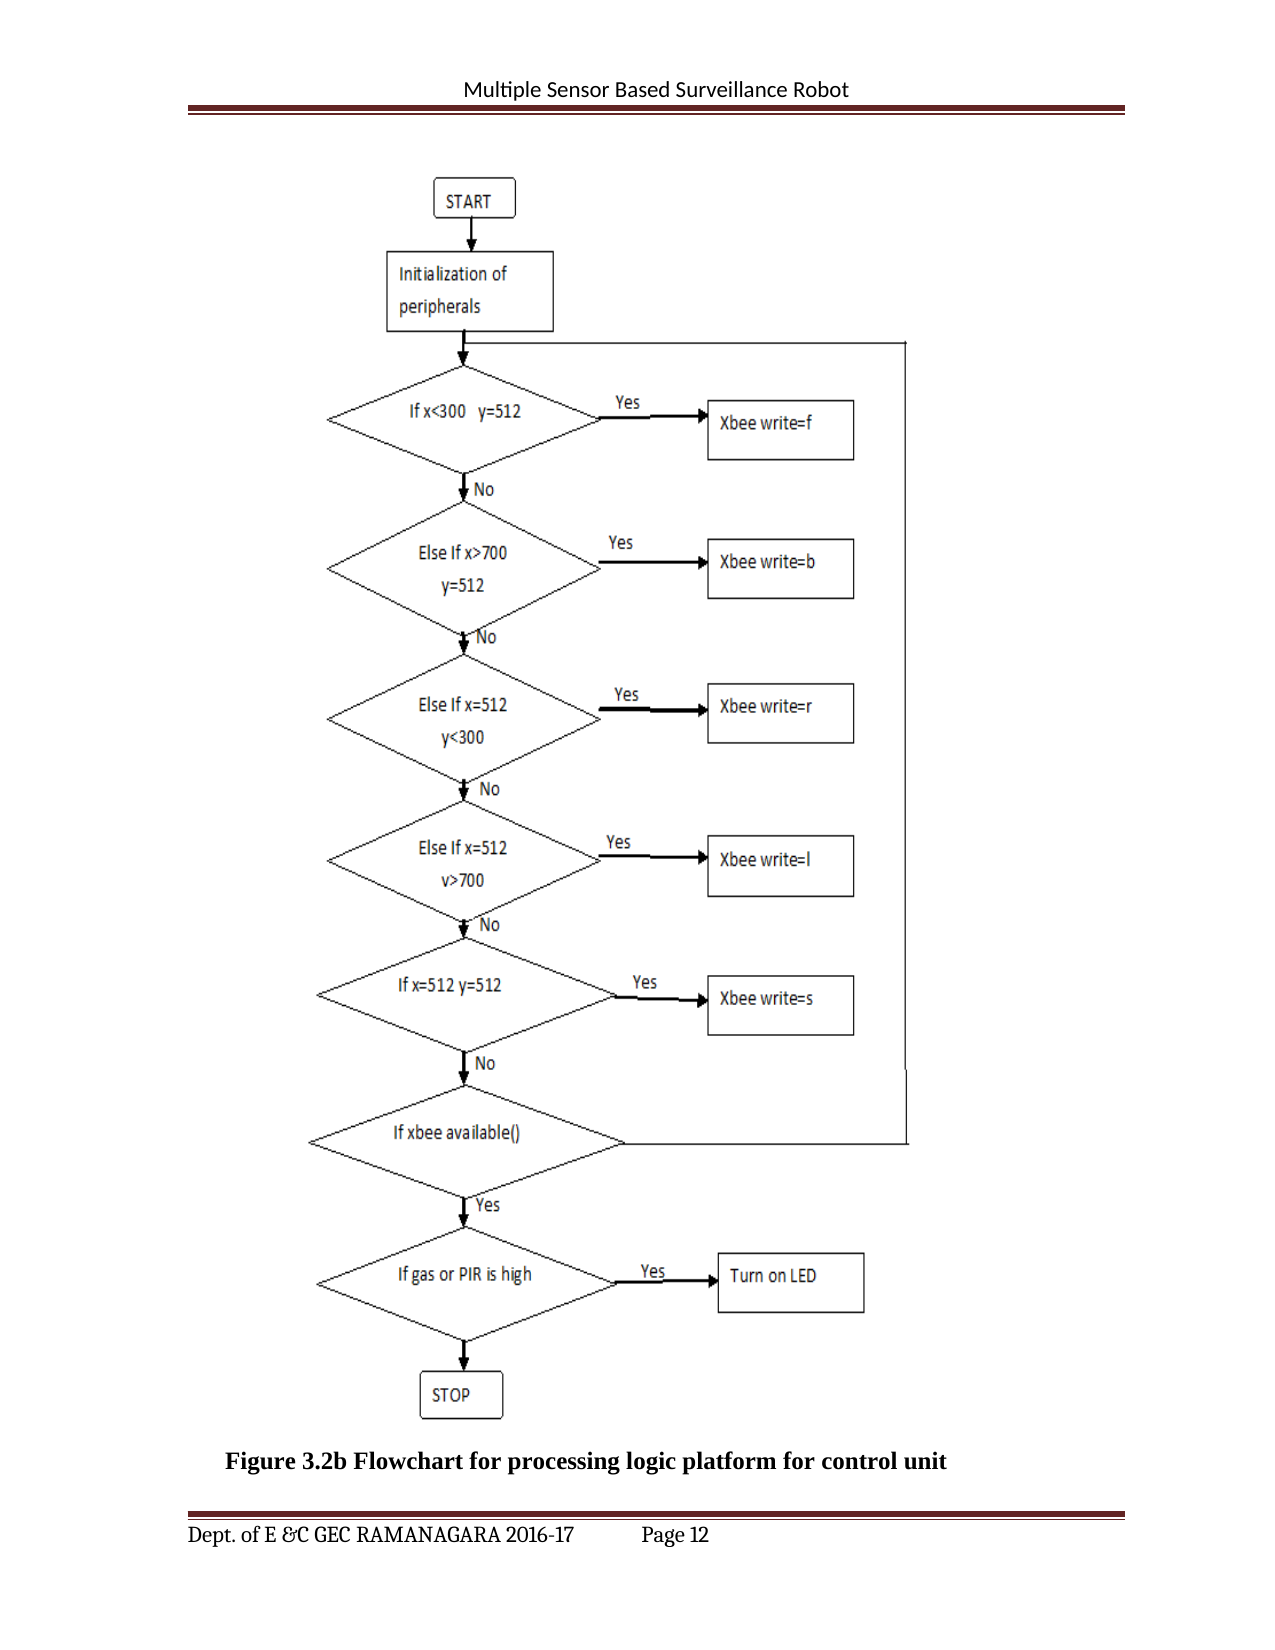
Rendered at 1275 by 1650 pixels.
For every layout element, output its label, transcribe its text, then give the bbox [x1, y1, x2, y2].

picture [187, 142, 1125, 1421]
text Figure 3.2b Flowchart for processing logic platform for control unit [187, 1446, 1125, 1474]
